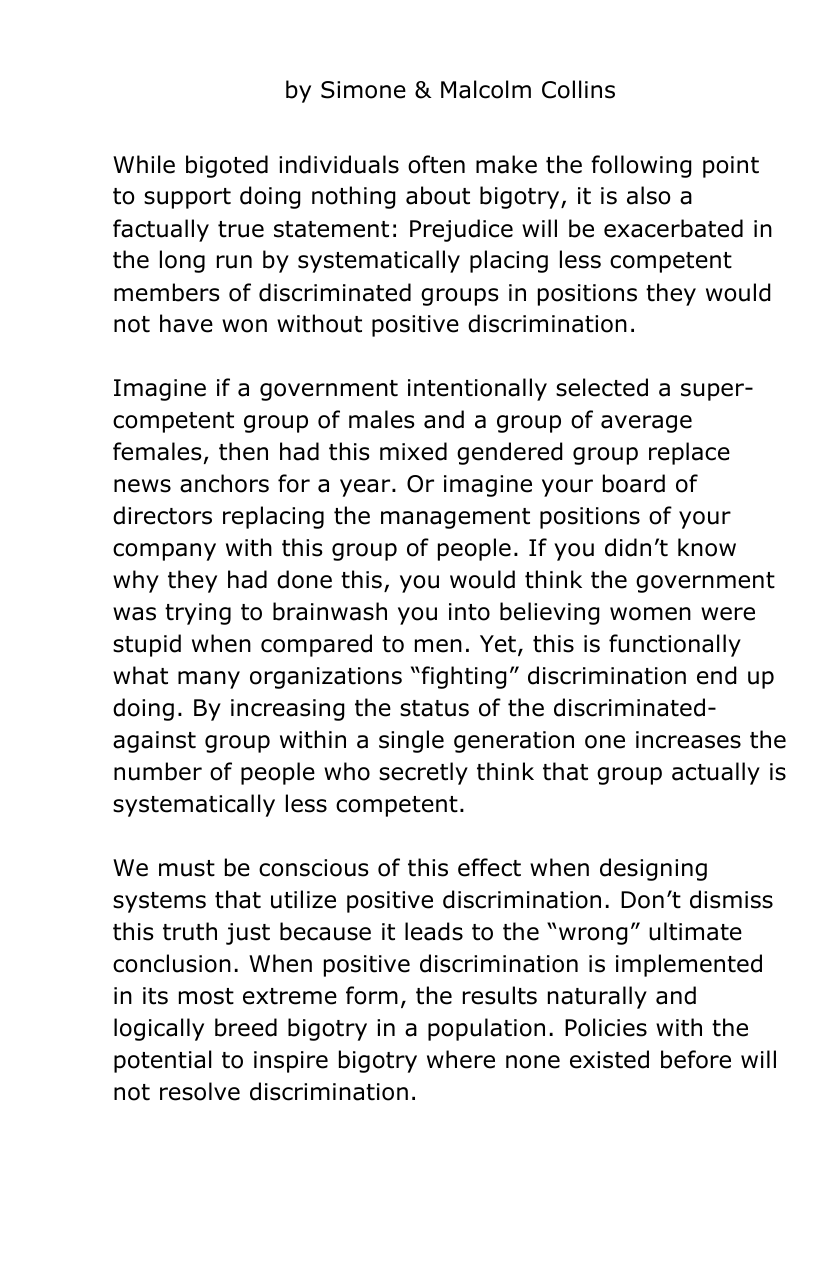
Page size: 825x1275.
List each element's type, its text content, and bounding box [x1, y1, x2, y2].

text We must be conscious of this effect when designing systems that utilize positive discrimination. Don’t dismiss this truth just because it leads to the “wrong” ultimate conclusion. When positive discrimination is implemented in its most extreme form, the results naturally and logically breed bigotry in a population. Policies with the potential to inspire bigotry where none existed before will not resolve discrimination. [112, 853, 787, 1105]
text While bigoted individuals often make the following point to support doing nothing about bigotry, it is also a factually true statement: Prejudice will be exacerbated in the long run by systematically placing less competent members of discriminated groups in positions they would not have won without positive discrimination. [112, 150, 787, 338]
text Imagine if a government intentionally selected a super-competent group of males and a group of average females, then had this mixed gendered group replace news anchors for a year. Or imagine your board of directors replacing the management positions of your company with this group of people. If you didn’t know why they had done this, you would think the government was trying to brainwash you into believing women were stupid when compared to men. Yet, this is functionally what many organizations “fighting” discrimination end up doing. By increasing the status of the discriminated-against group within a single generation one increases the number of people who secretly think that group actually is systematically less competent. [112, 374, 787, 817]
